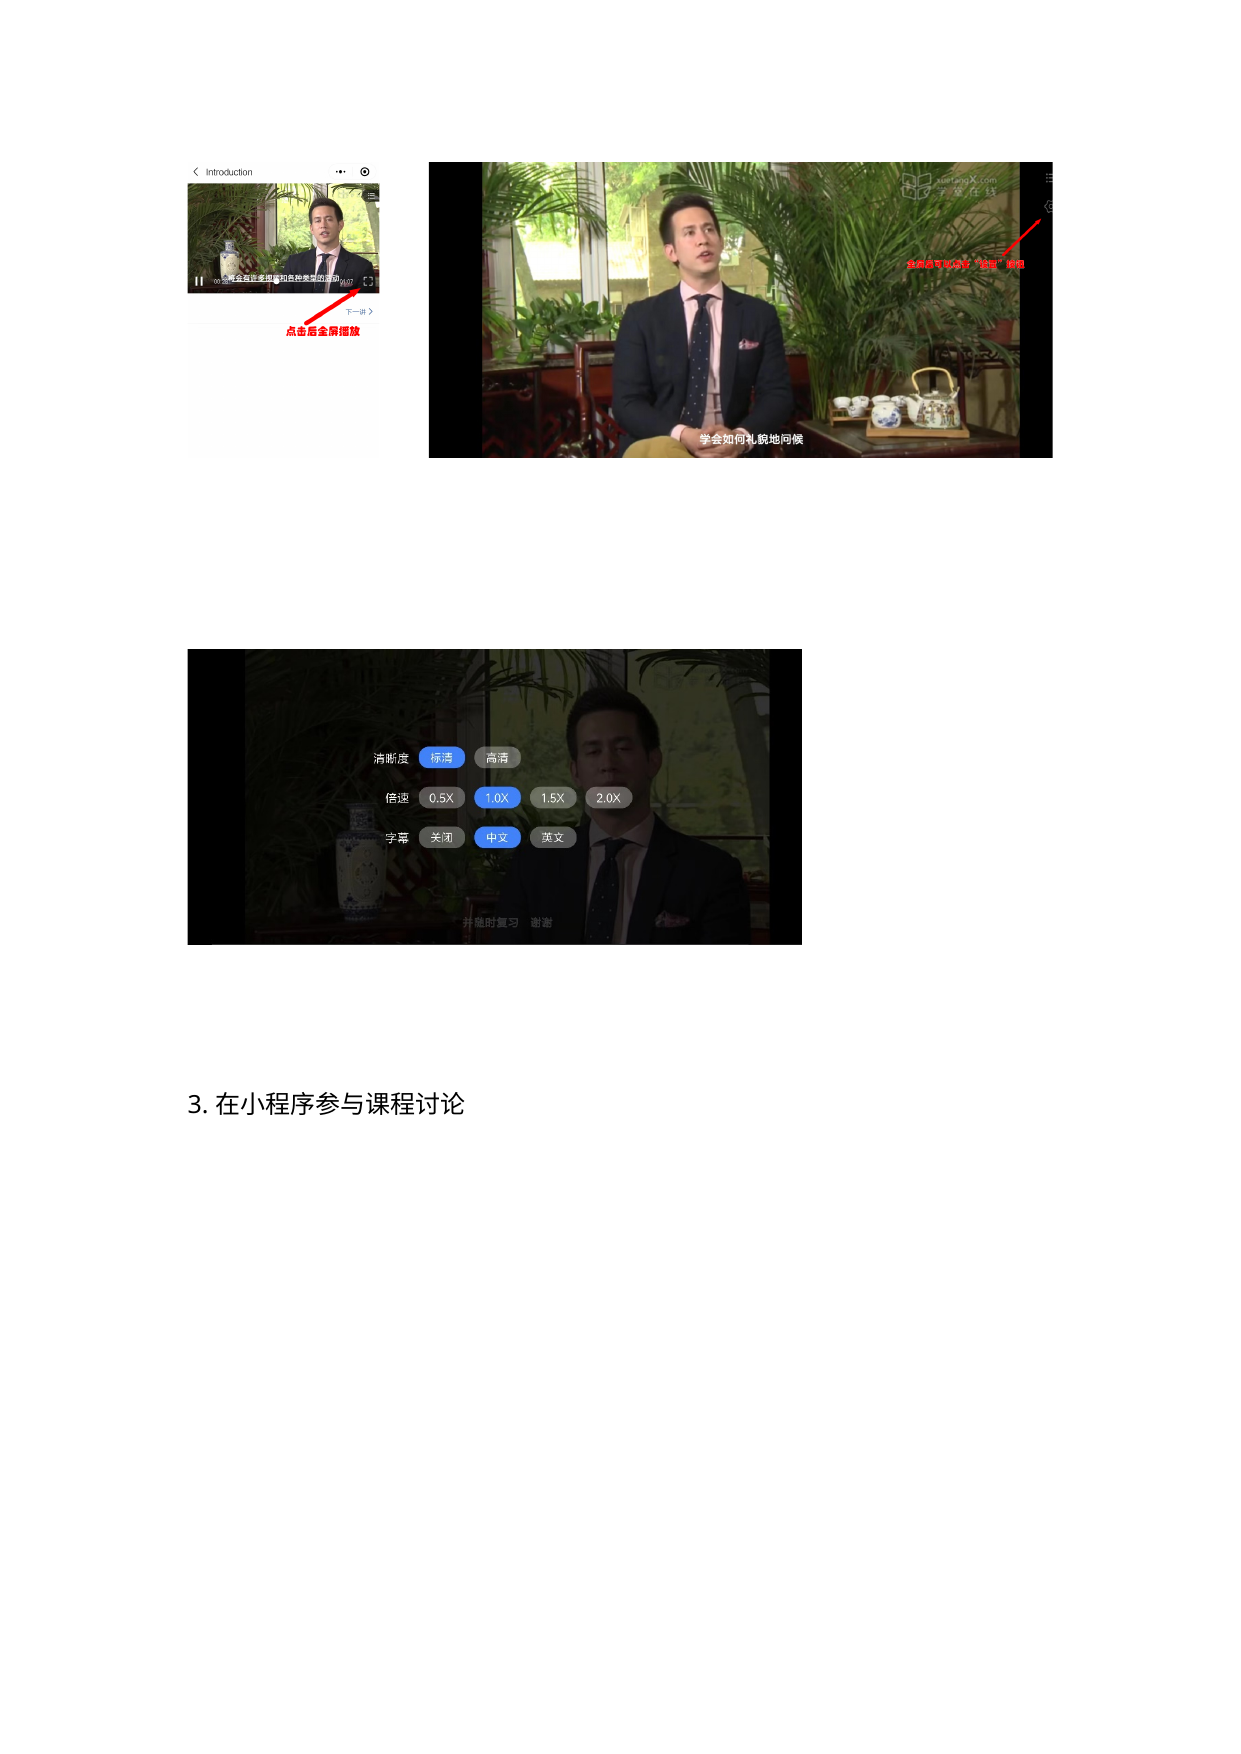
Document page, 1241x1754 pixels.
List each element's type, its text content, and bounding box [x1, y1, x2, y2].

text 3. 在小程序参与课程讨论 [187, 1070, 1053, 1135]
picture [187, 162, 380, 458]
picture [187, 649, 802, 945]
picture [428, 162, 1053, 458]
